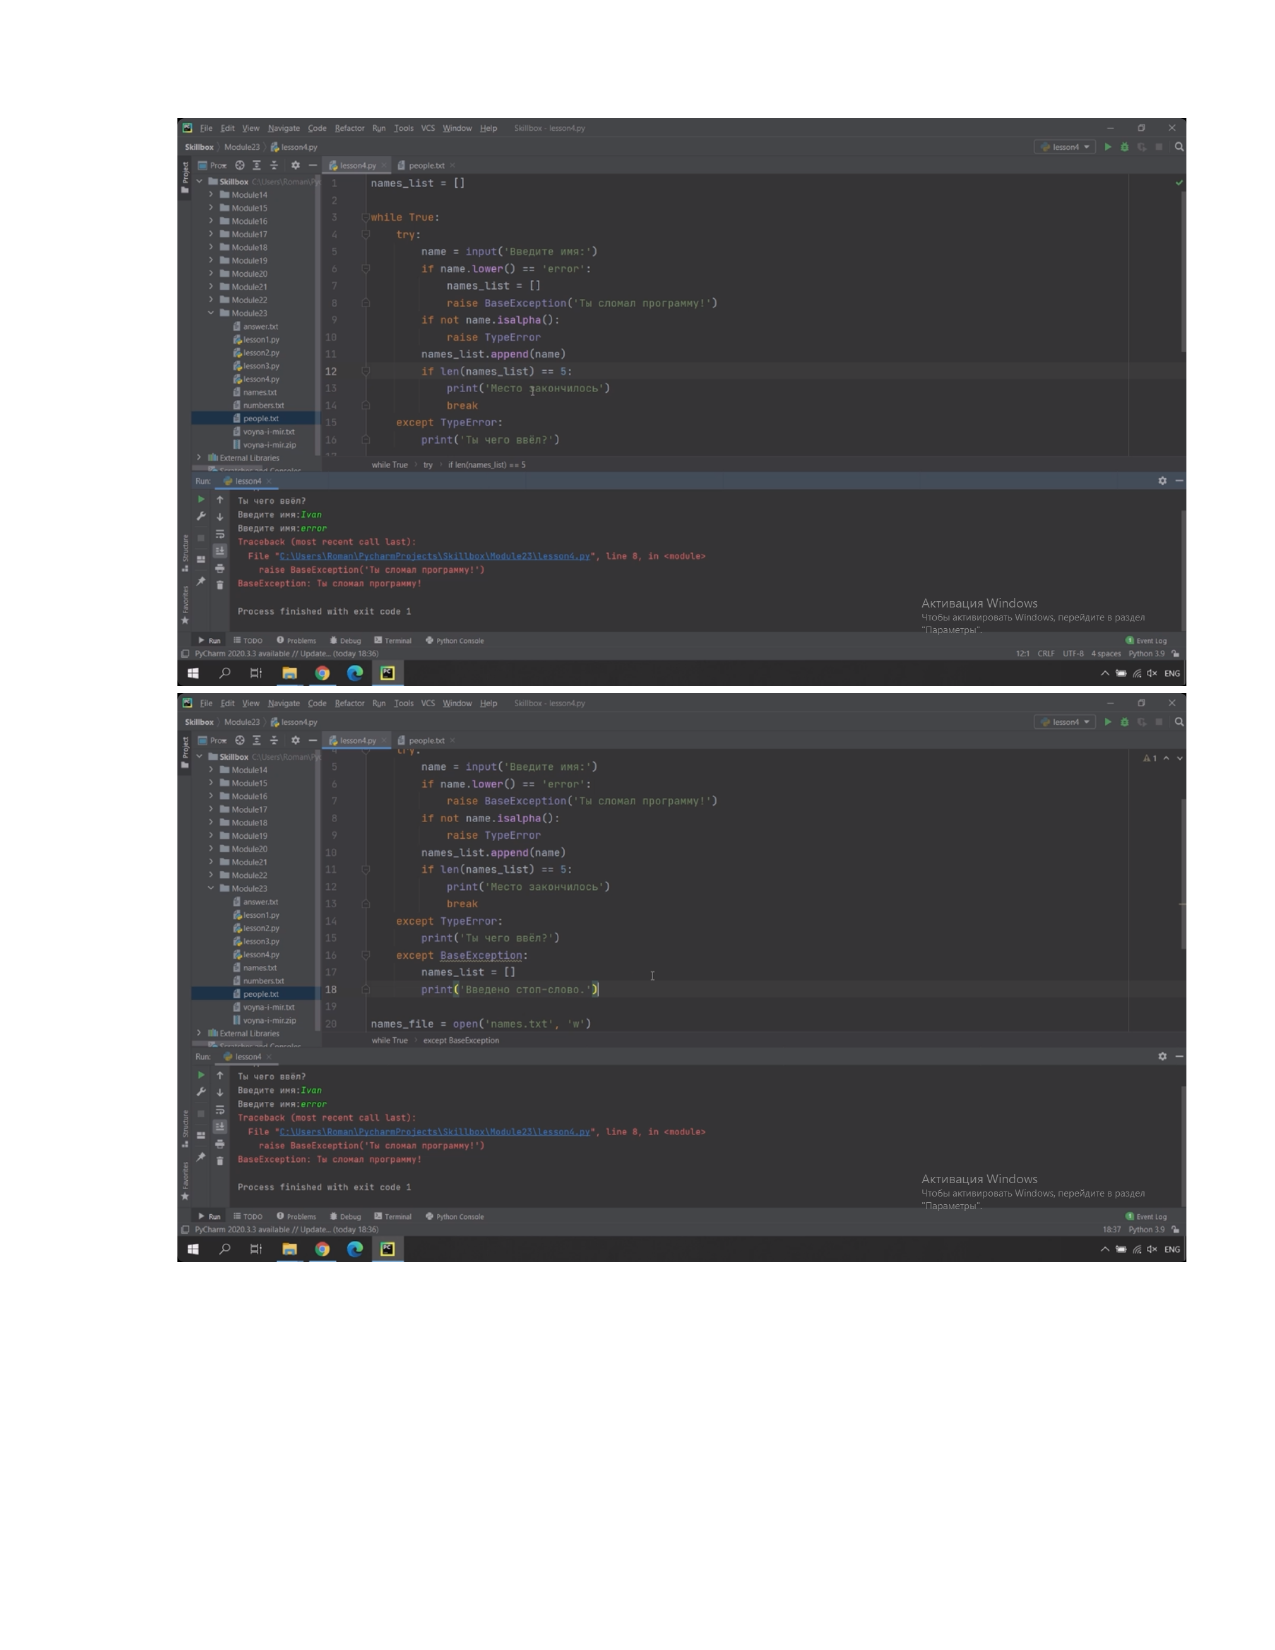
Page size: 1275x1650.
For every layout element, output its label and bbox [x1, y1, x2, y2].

picture [177, 693, 1187, 1262]
picture [177, 118, 1187, 686]
